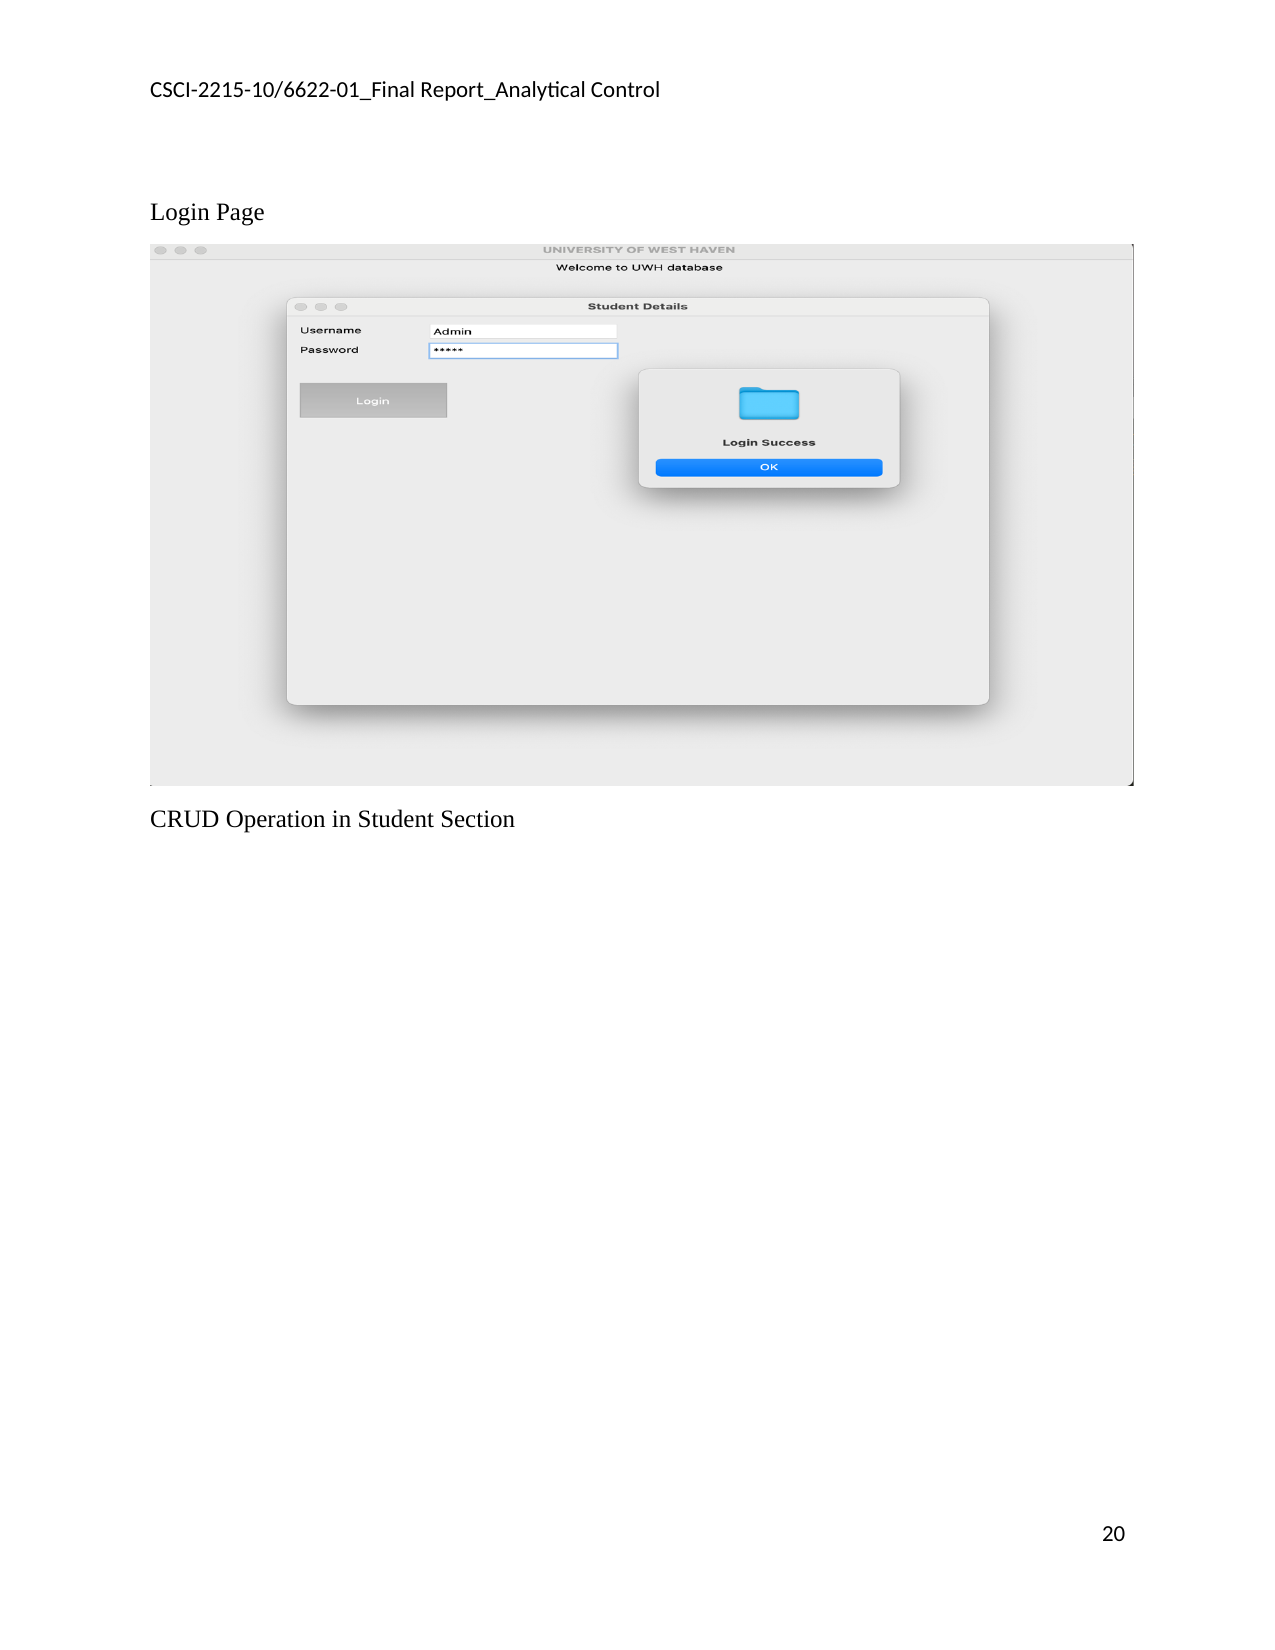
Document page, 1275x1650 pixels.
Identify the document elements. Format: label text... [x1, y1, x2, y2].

text Login Page [150, 197, 1125, 226]
text CRUD Operation in Student Section [150, 804, 1125, 833]
picture [150, 244, 1134, 786]
